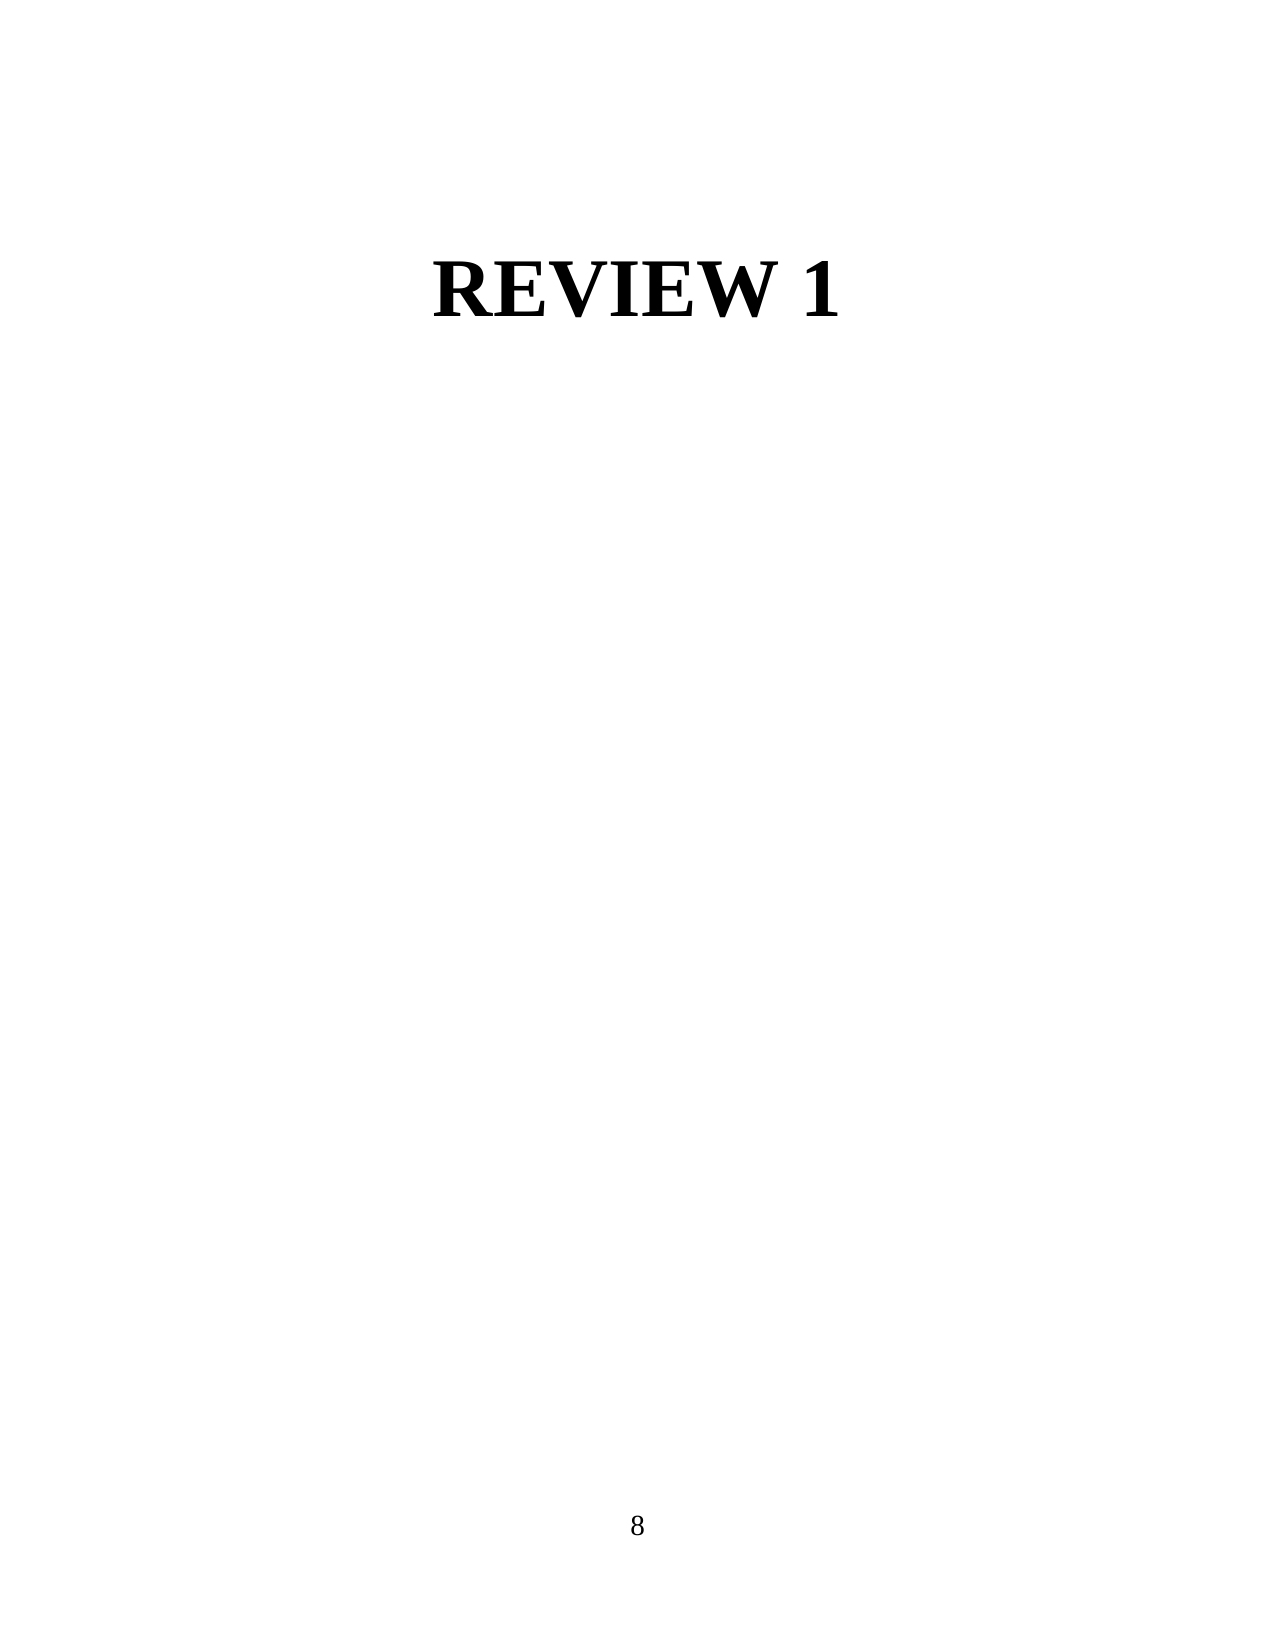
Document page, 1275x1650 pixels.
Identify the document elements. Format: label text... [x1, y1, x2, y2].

subtitle REVIEW 1 [150, 238, 1125, 334]
